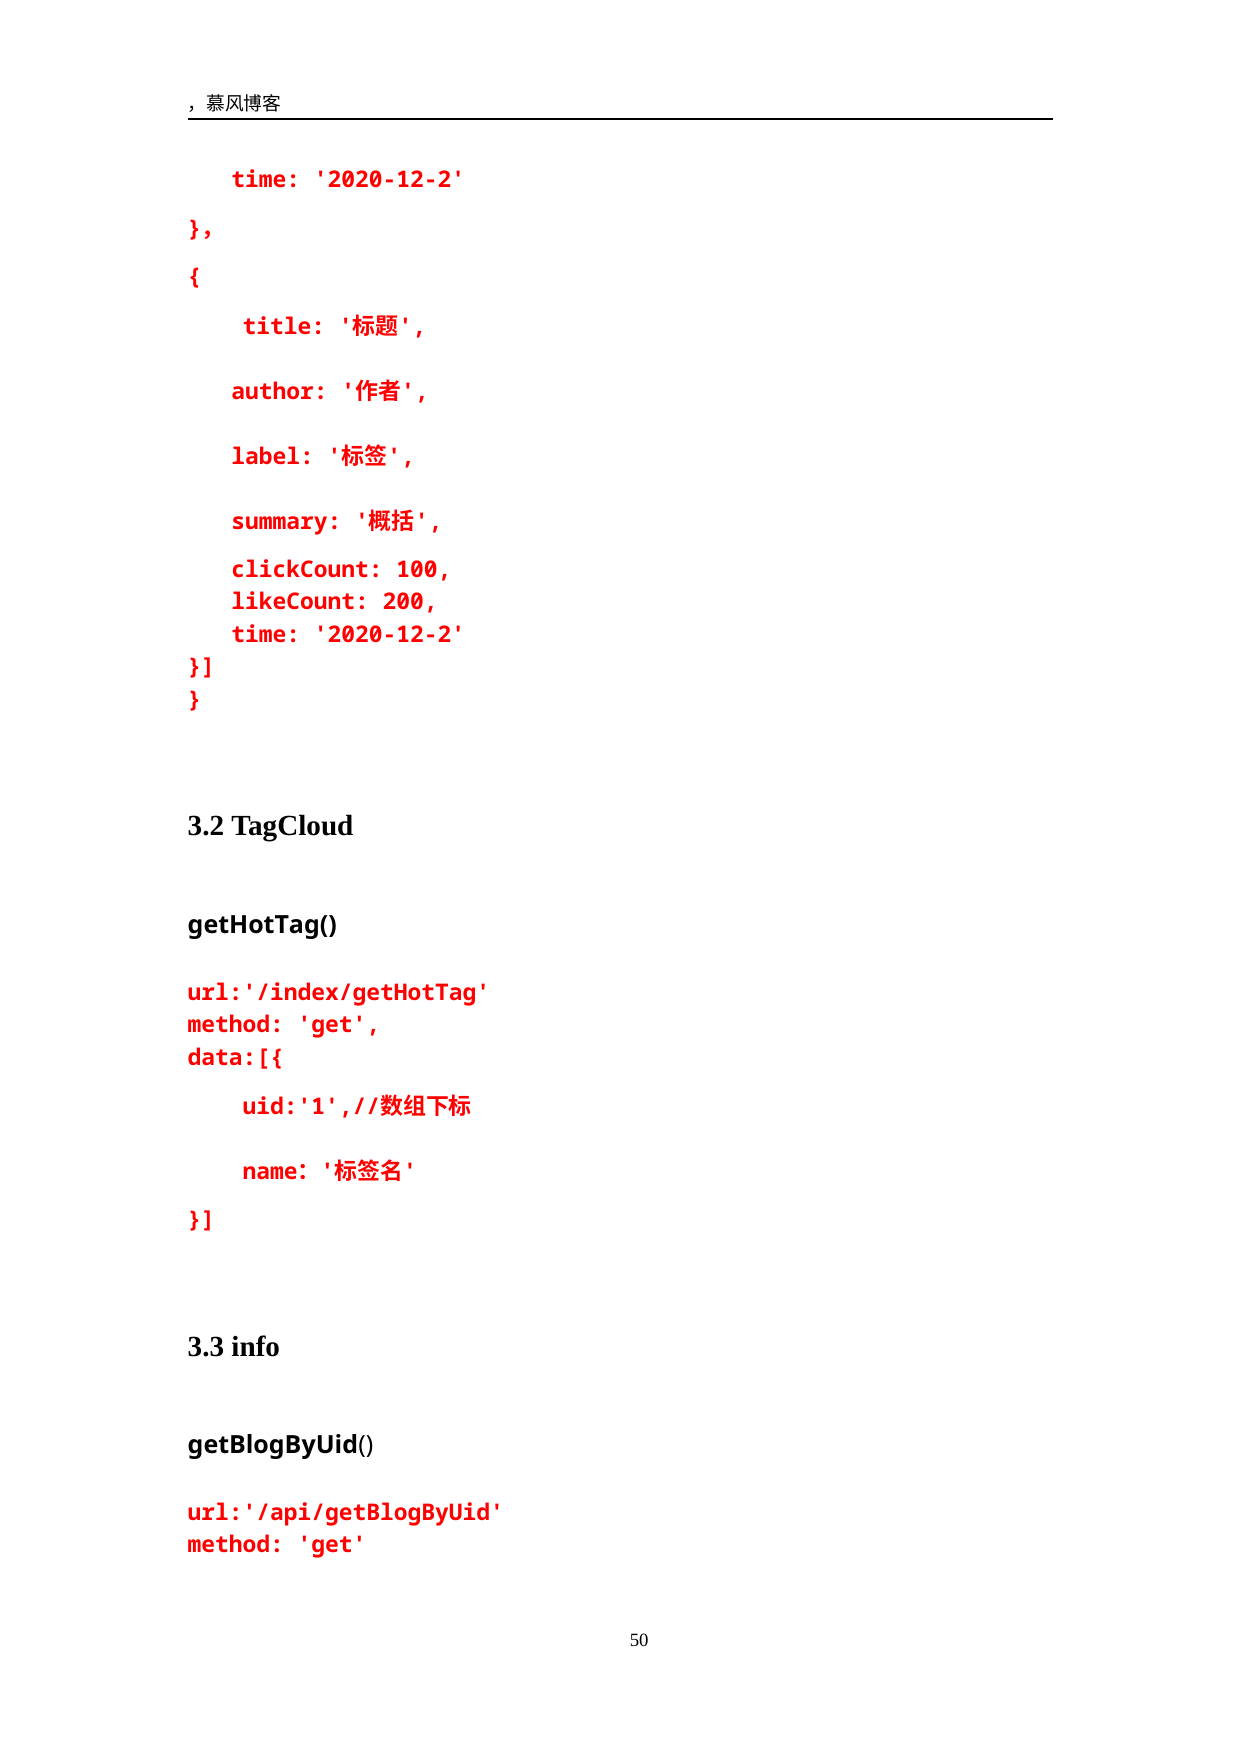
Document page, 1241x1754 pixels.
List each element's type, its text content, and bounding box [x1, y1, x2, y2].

text getBlogByUid() [187, 1412, 1053, 1477]
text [187, 162, 1053, 714]
text url:'/index/getHotTag' method: 'get', data:[{ uid:'1',//数组下标 name：'标签名' }] [187, 975, 1053, 1235]
subtitle info [187, 1313, 1053, 1378]
subtitle TagCloud [187, 793, 1053, 858]
text getHotTag() [187, 891, 1053, 956]
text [187, 1495, 1053, 1560]
